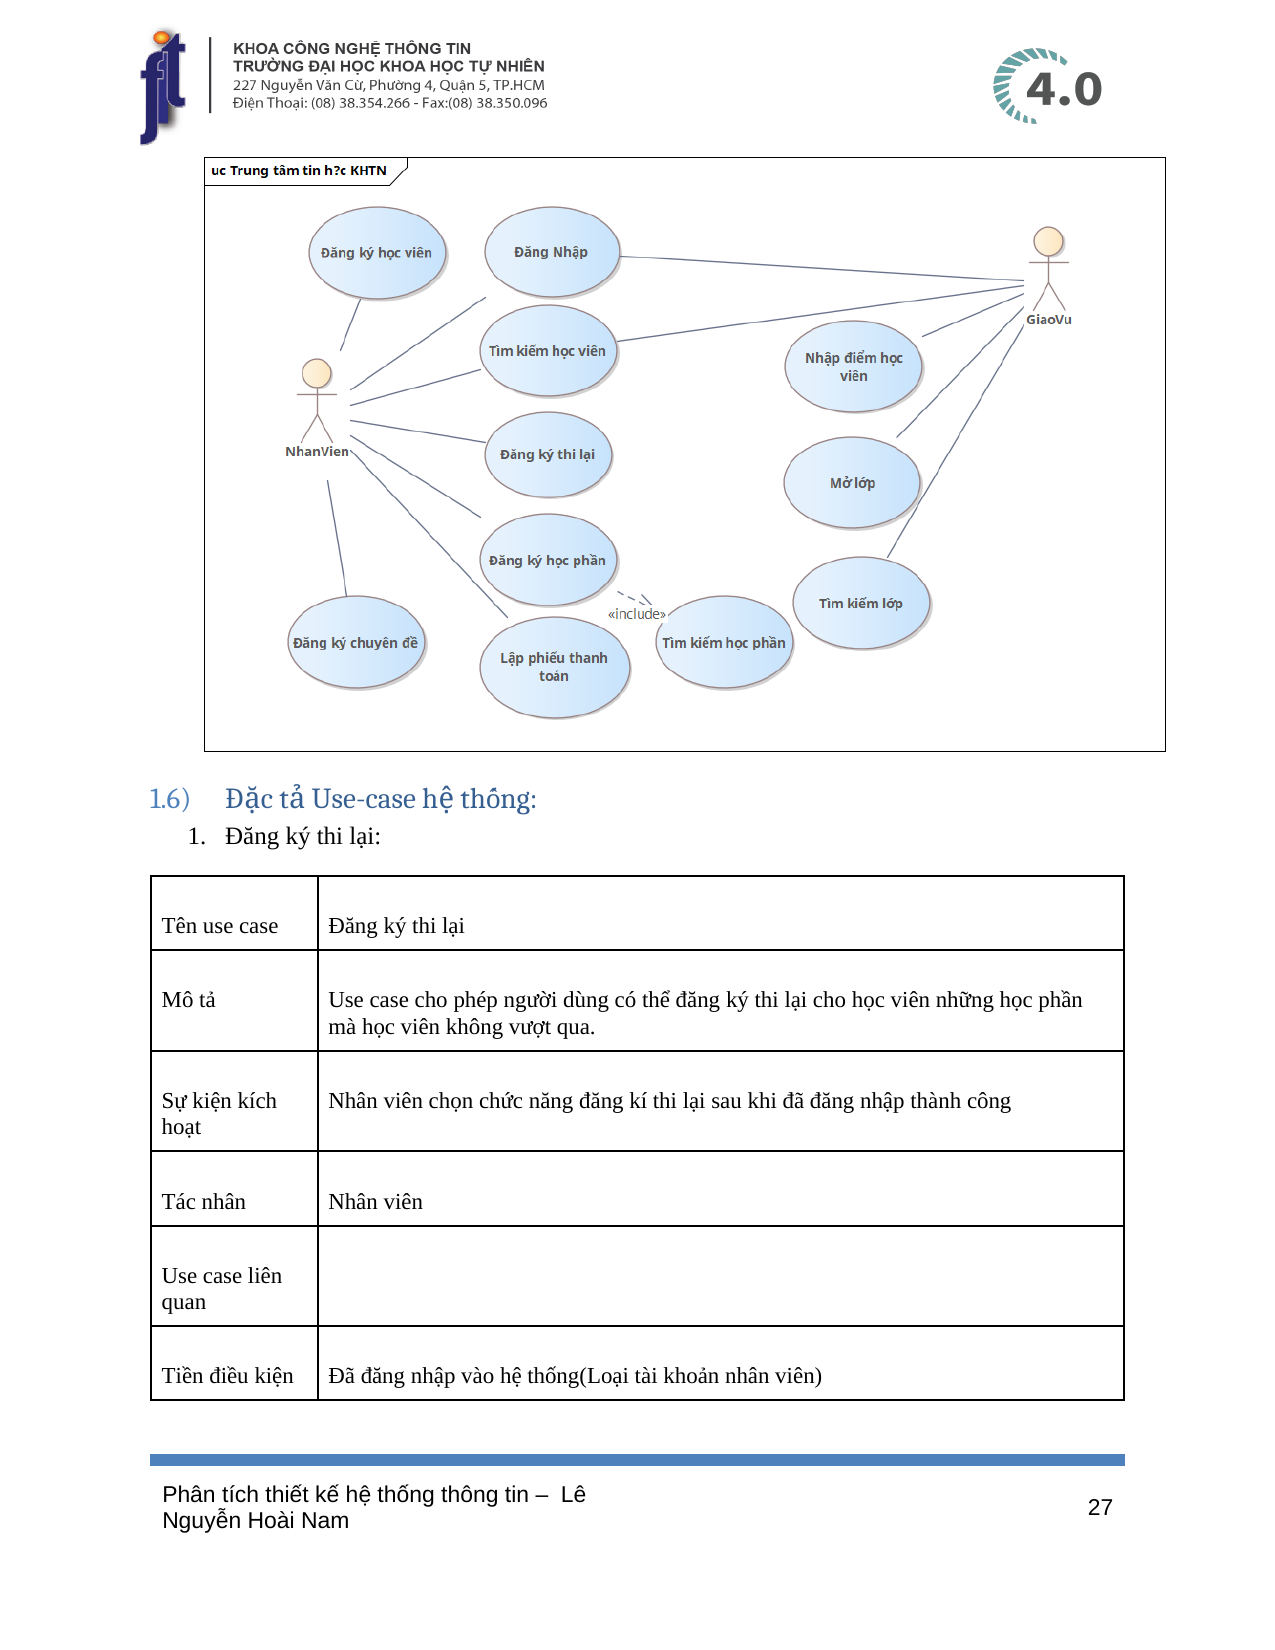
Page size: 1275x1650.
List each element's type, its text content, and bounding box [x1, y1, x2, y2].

table_cell Đã đăng nhập vào hệ thống(Loại tài khoản nhân viên) [319, 1327, 1123, 1399]
table_cell Sự kiện kích hoạt [152, 1052, 317, 1150]
table_header Tên use case [152, 877, 317, 949]
table_cell Tác nhân [152, 1152, 317, 1224]
picture [117, 21, 1172, 758]
table_header Đăng ký thi lại [319, 877, 1123, 949]
list Đăng ký thi lại: [187, 821, 1125, 849]
subtitle Đặc tả Use-case hệ thống: [150, 782, 1125, 816]
table_cell Use case liên quan [152, 1227, 317, 1325]
table_cell Tiền điều kiện [152, 1327, 317, 1399]
picture [985, 41, 1108, 127]
table_cell Nhân viên chọn chức năng đăng kí thi lại sau khi đã đăng nhập thành công [319, 1052, 1123, 1150]
table_cell Mô tả [152, 951, 317, 1049]
table_cell Nhân viên [319, 1152, 1123, 1224]
table_cell Use case cho phép người dùng có thể đăng ký thi lại cho học viên những học phần mà học viên không vượt qua. [319, 951, 1123, 1049]
table_cell [319, 1227, 1123, 1325]
